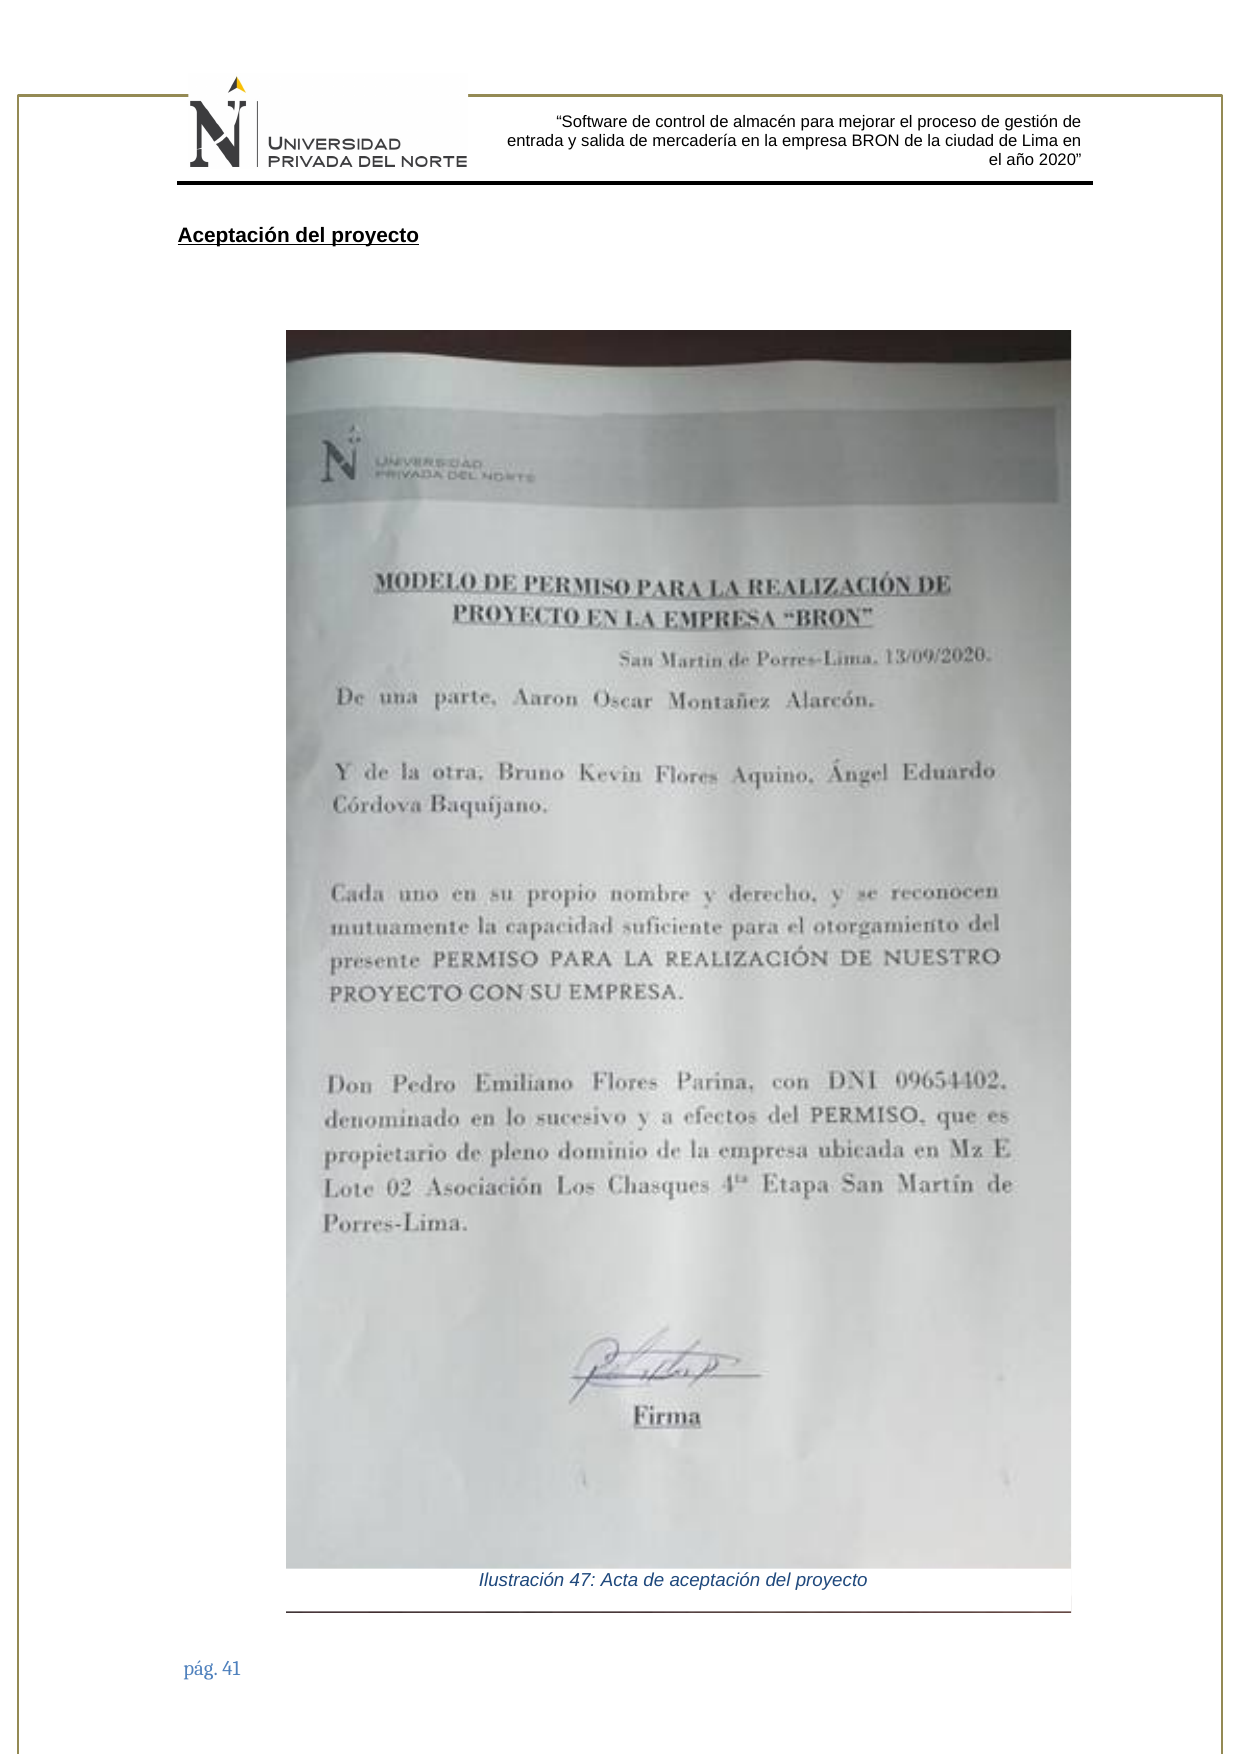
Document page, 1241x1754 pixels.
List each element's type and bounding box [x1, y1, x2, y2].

picture [286, 330, 1072, 1568]
picture [188, 73, 469, 169]
